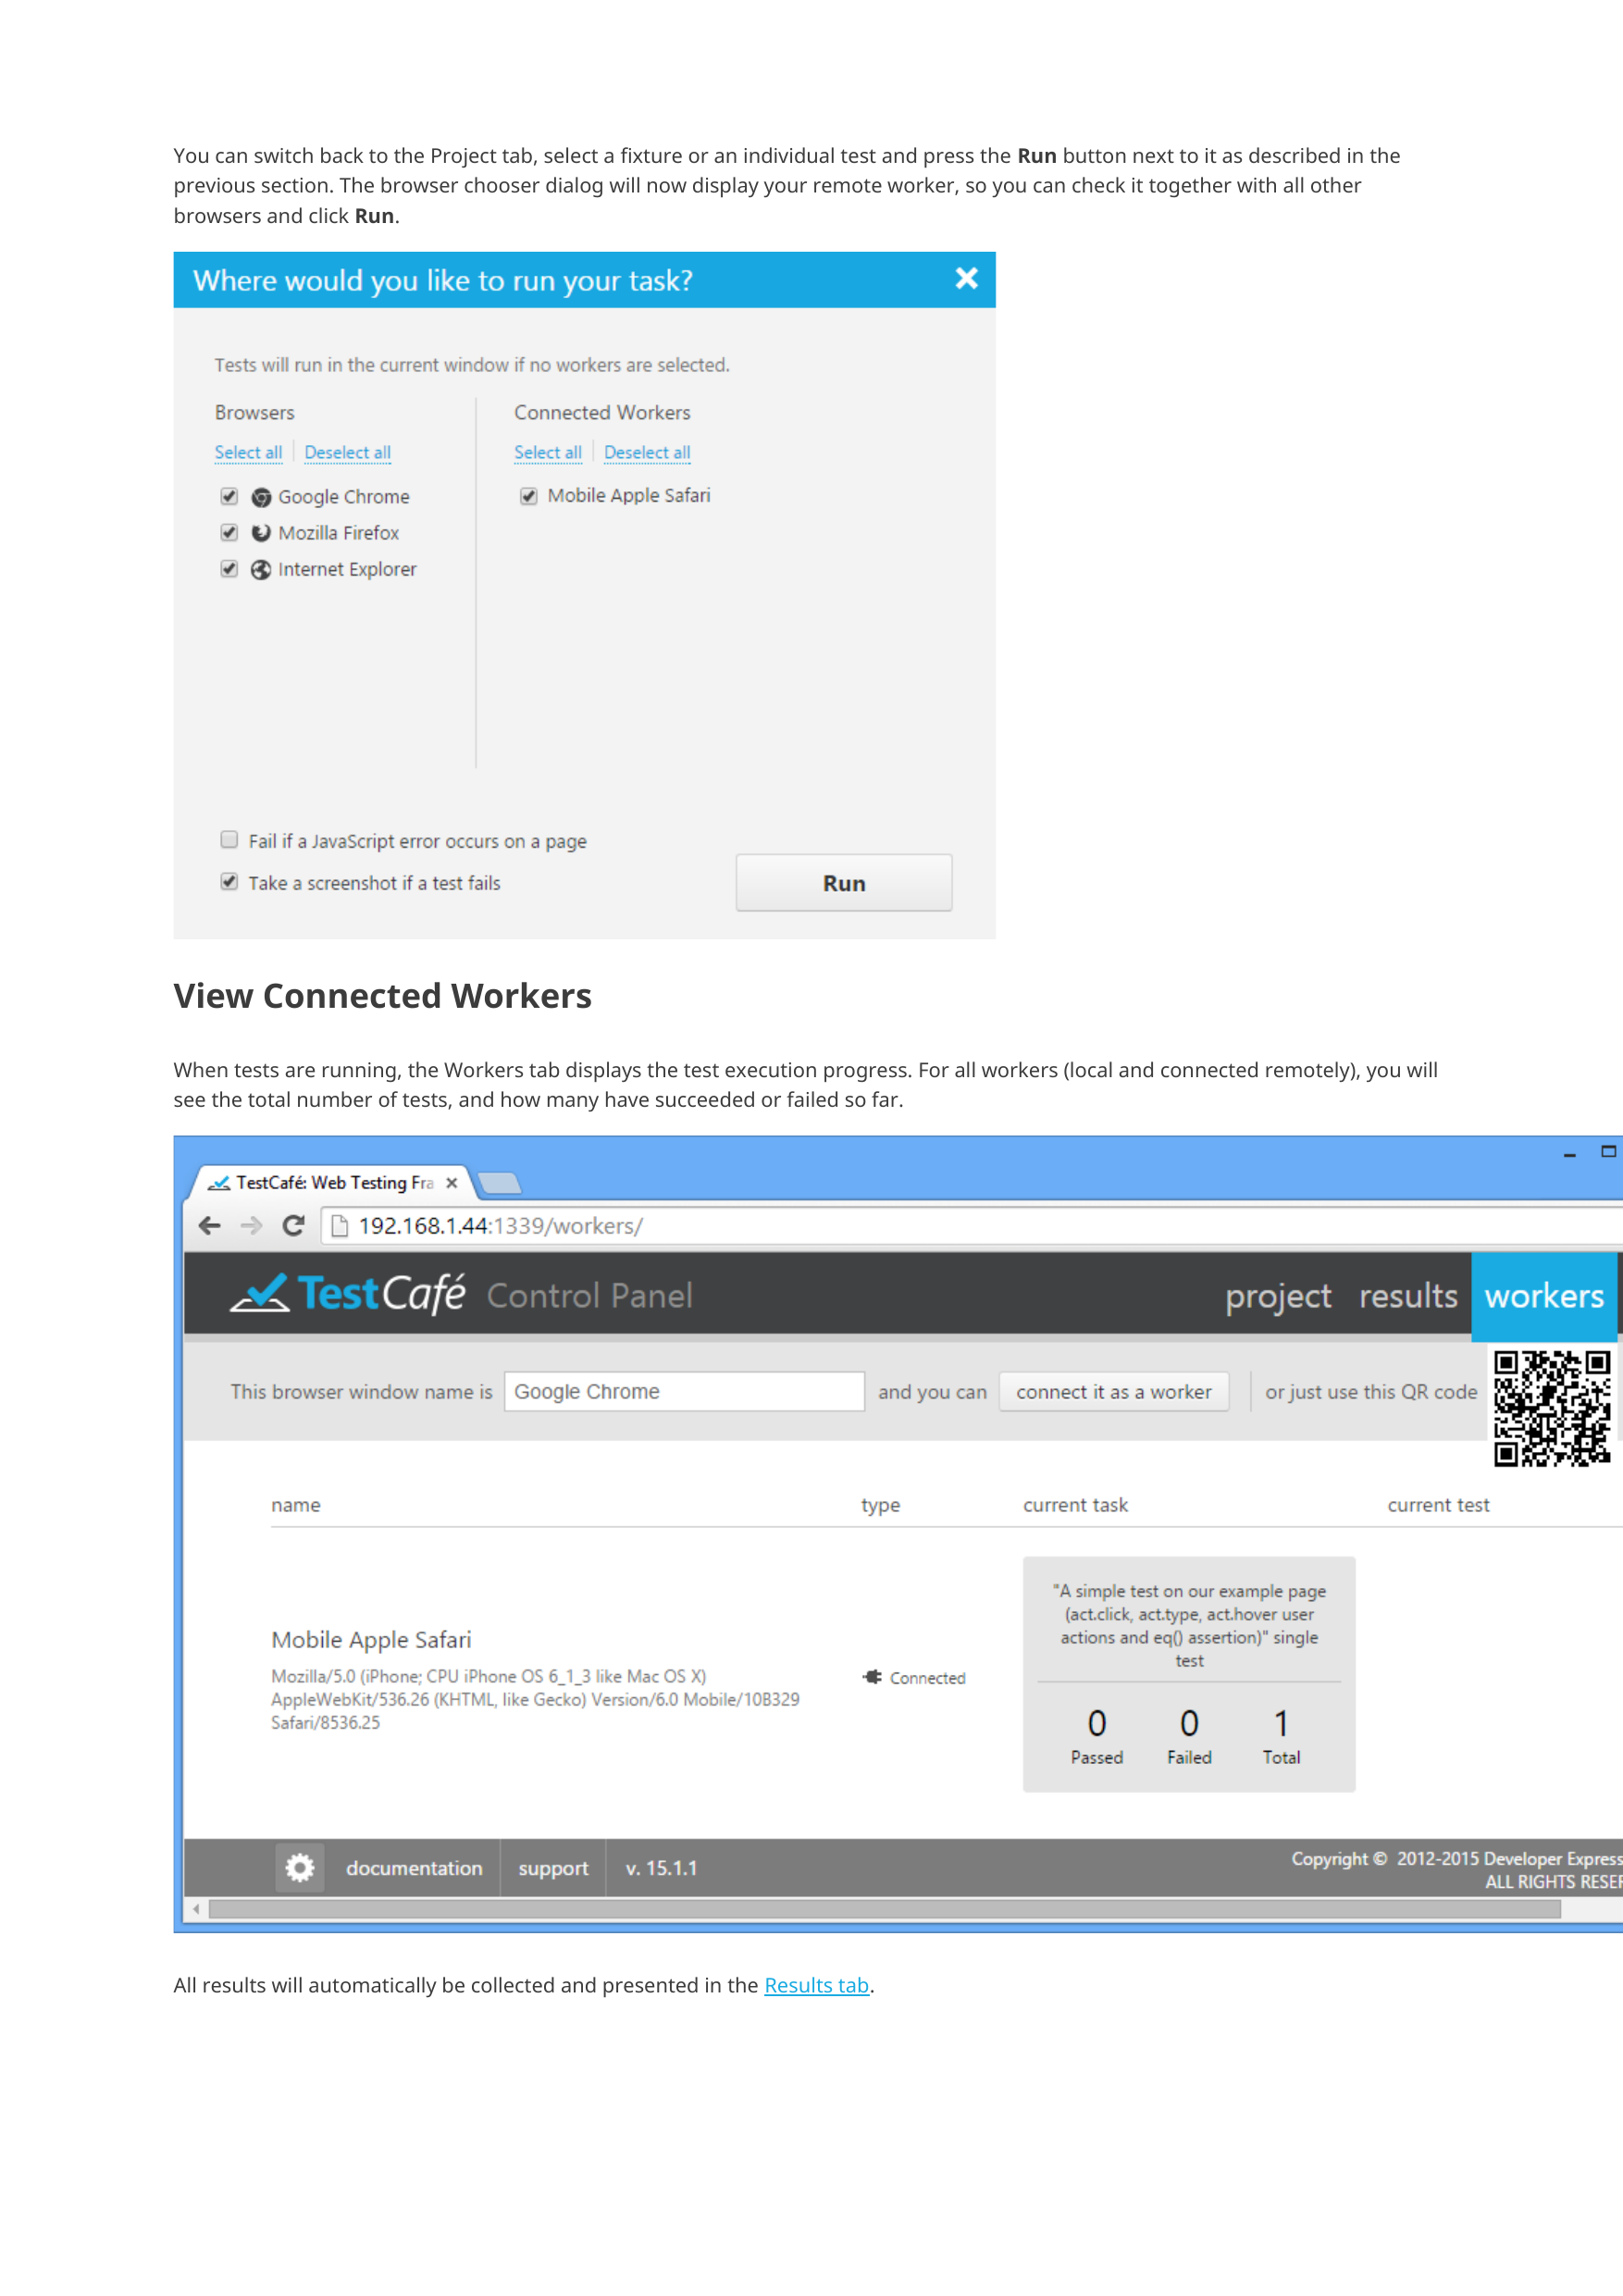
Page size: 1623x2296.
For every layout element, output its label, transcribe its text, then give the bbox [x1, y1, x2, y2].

text When tests are running, the Workers tab displays the test execution progress. For all workers (local and connected remotely), you will see the total number of tests, and how many have succeeded or failed so far. [173, 1054, 1449, 1114]
picture [173, 252, 997, 939]
text You can switch back to the Project tab, select a fixture or an individual test and press the Run button next to it as described in the previous section. The browser chooser dialog will now display your remote worker, so you can check it together with all other browsers and click Run. [173, 140, 1449, 230]
text All results will automatically be collected and presented in the Results tab. [173, 1970, 1449, 2000]
picture [173, 1136, 1623, 1933]
subtitle View Connected Workers [173, 965, 1449, 1025]
